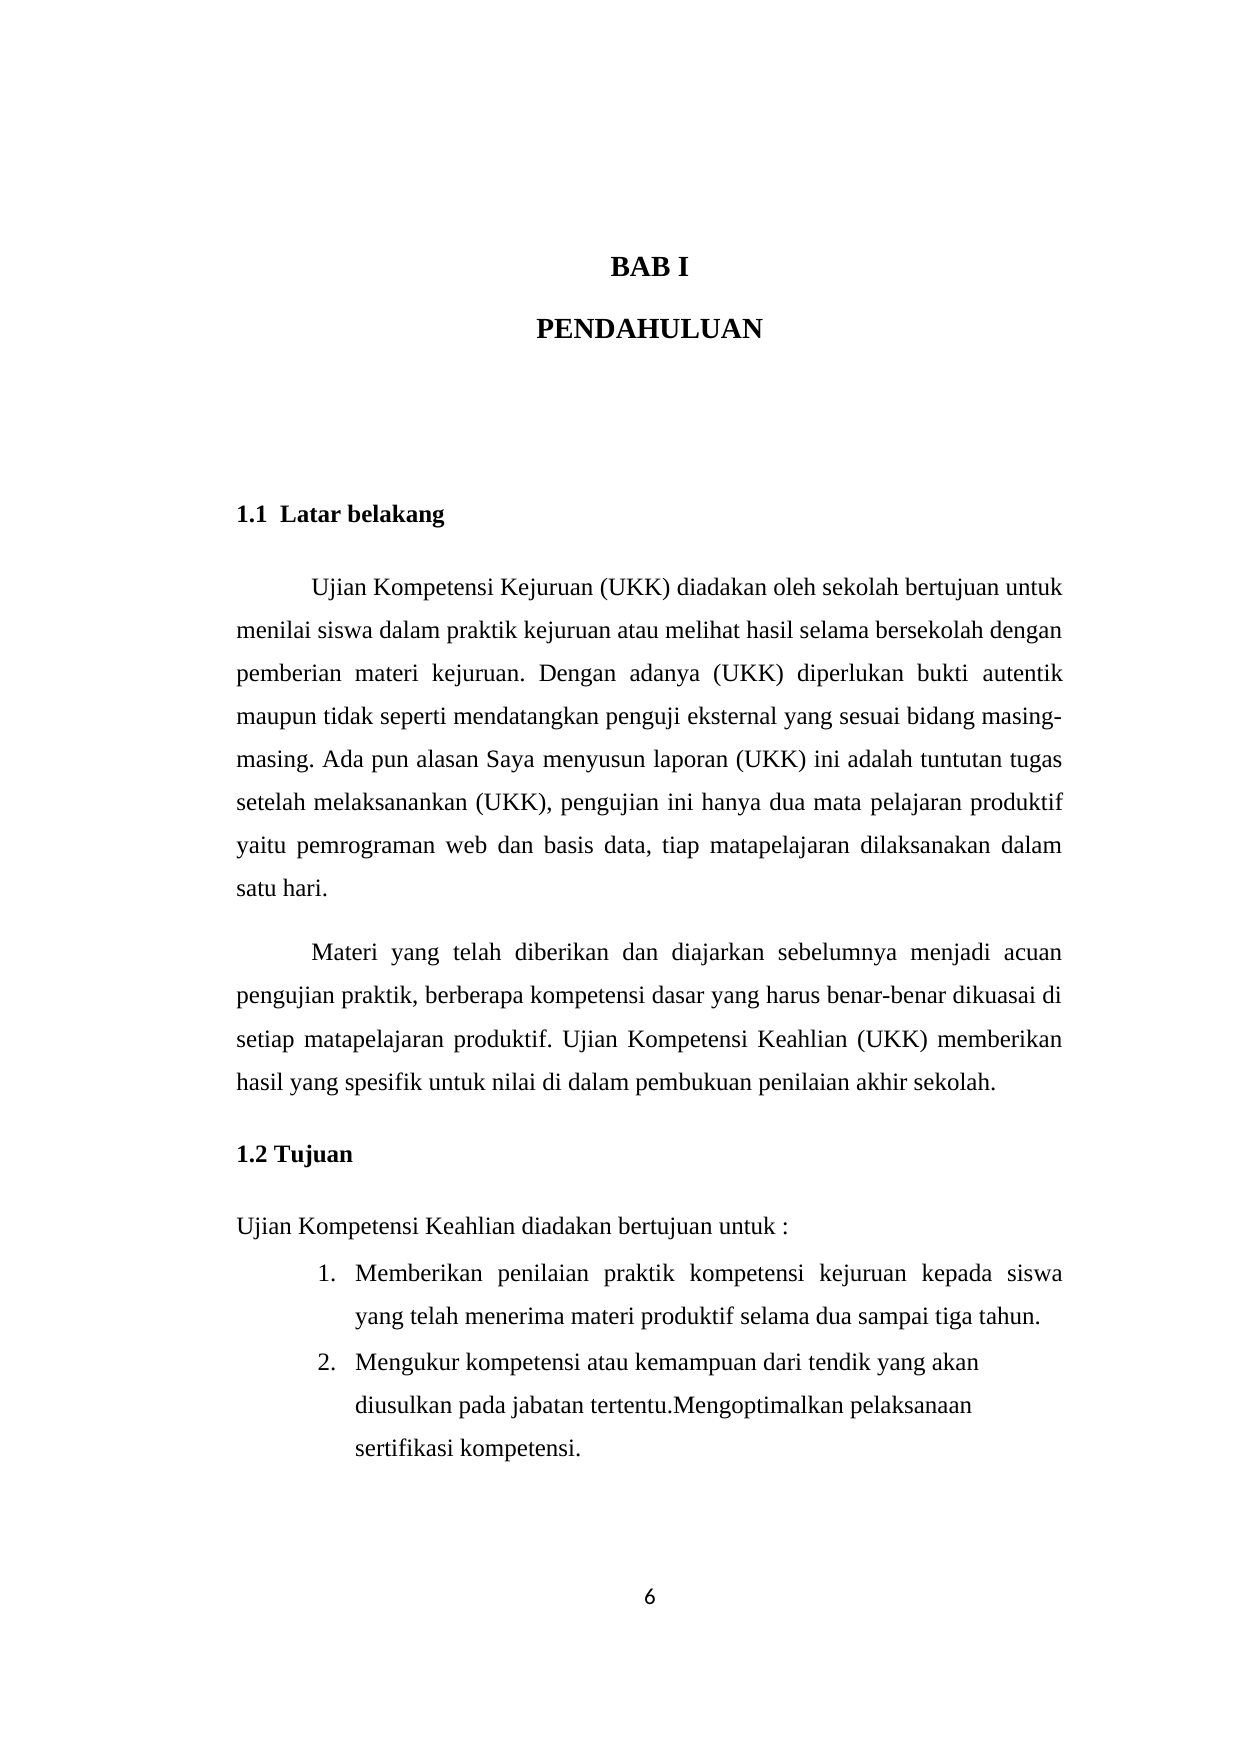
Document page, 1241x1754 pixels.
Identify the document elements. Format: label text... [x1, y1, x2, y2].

subtitle BAB I [236, 249, 1063, 282]
subtitle PENDAHULUAN [236, 312, 1063, 345]
list Mengukur kompetensi atau kemampuan dari tendik yang akan diusulkan pada jabatan tertentu.Mengoptimalkan pelaksanaan sertifikasi kompetensi. [317, 1347, 1063, 1462]
list Memberikan penilaian praktik kompetensi kejuruan kepada siswa yang telah menerima materi produktif selama dua sampai tiga tahun. [317, 1258, 1063, 1329]
text Ujian Kompetensi Kejuruan (UKK) diadakan oleh sekolah bertujuan untuk menilai siswa dalam praktik kejuruan atau melihat hasil selama bersekolah dengan pemberian materi kejuruan. Dengan adanya (UKK) diperlukan bukti autentik maupun tidak seperti mendatangkan penguji eksternal yang sesuai bidang masing-masing. Ada pun alasan Saya menyusun laporan (UKK) ini adalah tuntutan tugas setelah melaksanankan (UKK), pengujian ini hanya dua mata pelajaran produktif yaitu pemrograman web dan basis data, tiap matapelajaran dilaksanakan dalam satu hari. [236, 572, 1063, 902]
subtitle 1.1 Latar belakang [236, 499, 1063, 528]
subtitle 1.2 Tujuan [236, 1139, 1063, 1168]
text Materi yang telah diberikan dan diajarkan sebelumnya menjadi acuan pengujian praktik, berberapa kompetensi dasar yang harus benar-benar dikuasai di setiap matapelajaran produktif. Ujian Kompetensi Keahlian (UKK) memberikan hasil yang spesifik untuk nilai di dalam pembukuan penilaian akhir sekolah. [236, 937, 1063, 1096]
text Ujian Kompetensi Keahlian diadakan bertujuan untuk : [236, 1211, 1063, 1240]
